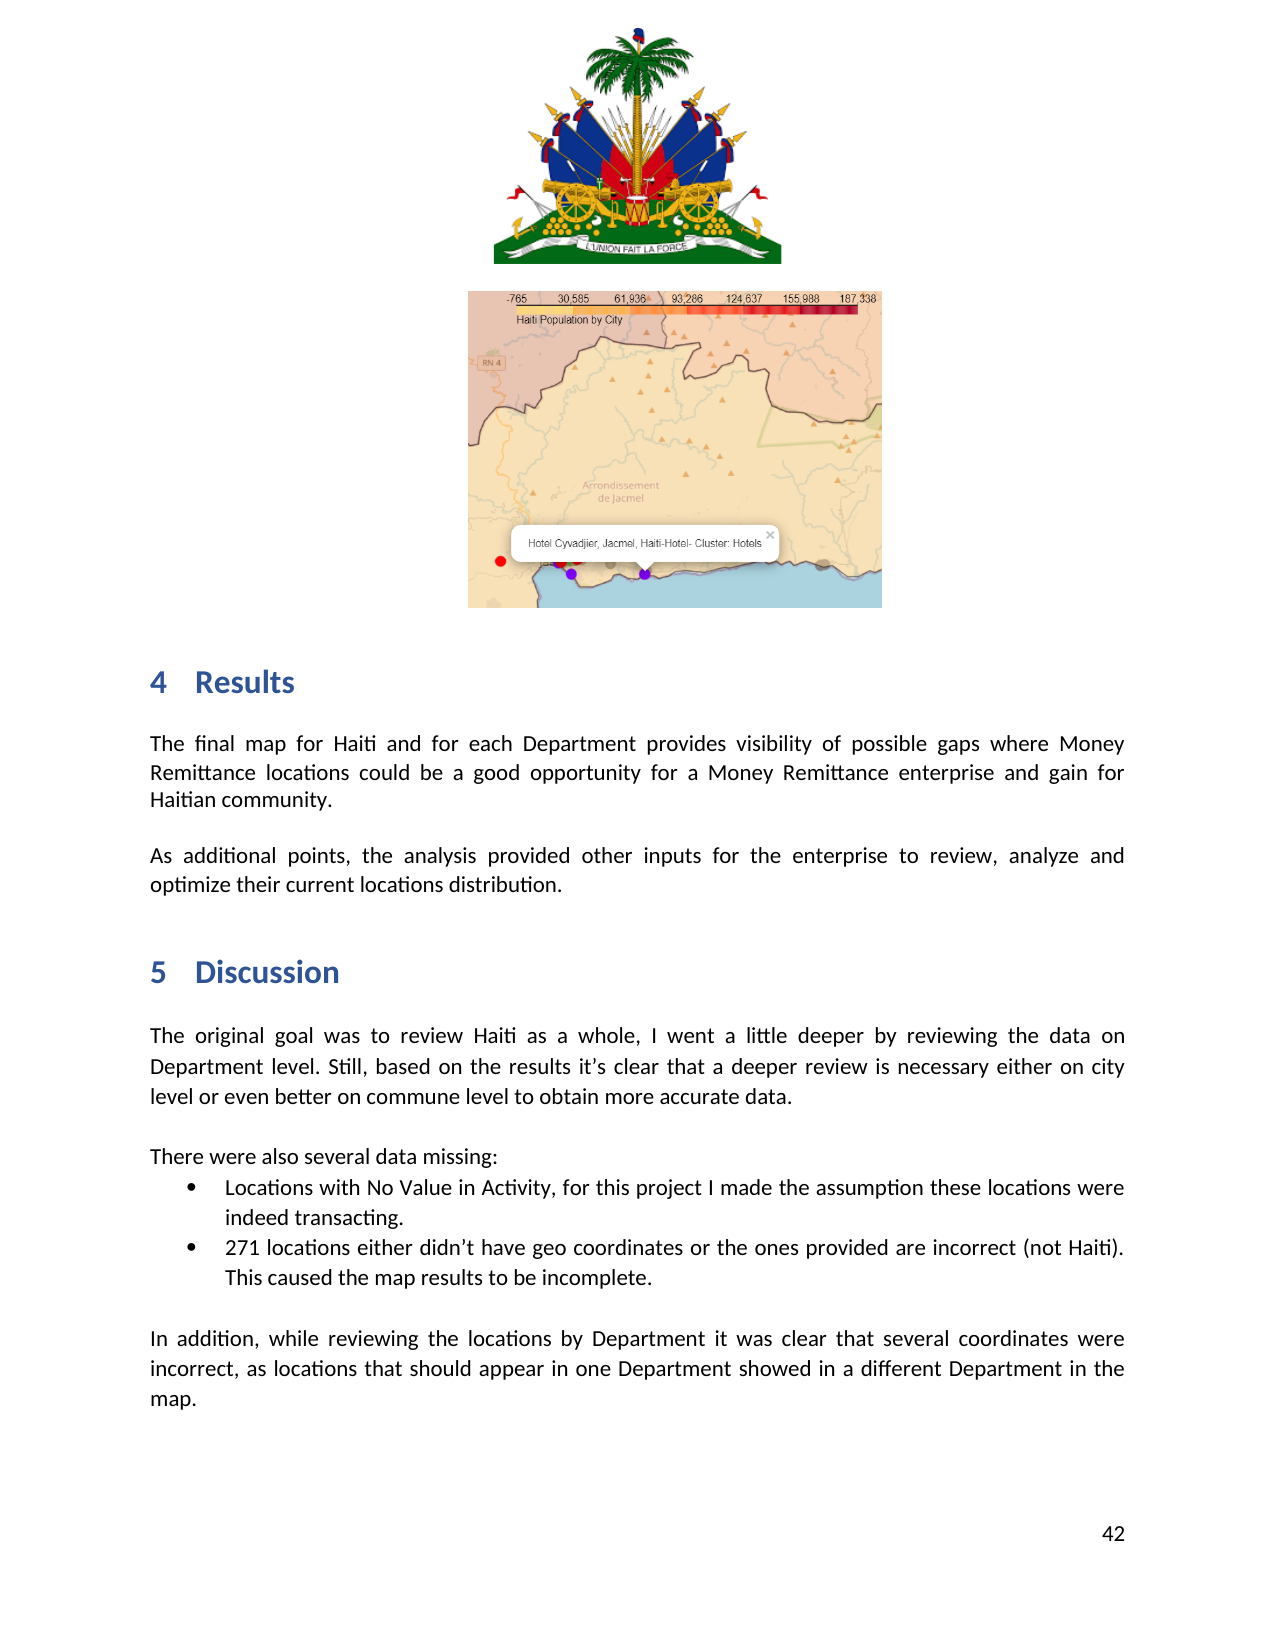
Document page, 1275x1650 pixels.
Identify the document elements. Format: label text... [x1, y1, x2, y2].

text There were also several data missing: [150, 1142, 1125, 1171]
text The original goal was to review Haiti as a whole, I went a little deeper by reviewing the data on Department level. Still, based on the results it’s clear that a deeper review is necessary either on city level or even better on commune level to obtain more accurate data. [150, 1022, 1125, 1110]
picture [493, 28, 782, 264]
picture [468, 291, 882, 608]
list 271 locations either didn’t have geo coordinates or the ones provided are incorrect (not Haiti). This caused the map results to be incomplete. [187, 1233, 1125, 1291]
list Locations with No Value in Activity, for this project I made the assumption these locations were indeed transacting. [187, 1173, 1125, 1231]
subtitle Discussion [150, 951, 1125, 991]
text As additional points, the analysis provided other inputs for the enterprise to review, analyze and optimize their current locations distribution. [150, 842, 1125, 898]
subtitle Results [150, 661, 1125, 702]
text In addition, while reviewing the locations by Department it was clear that several coordinates were incorrect, as locations that should appear in one Department showed in a different Department in the map. [150, 1324, 1125, 1412]
text The final map for Haiti and for each Department provides visibility of possible gaps where Money Remittance locations could be a good opportunity for a Money Remittance enterprise and gain for Haitian community. [150, 729, 1125, 814]
